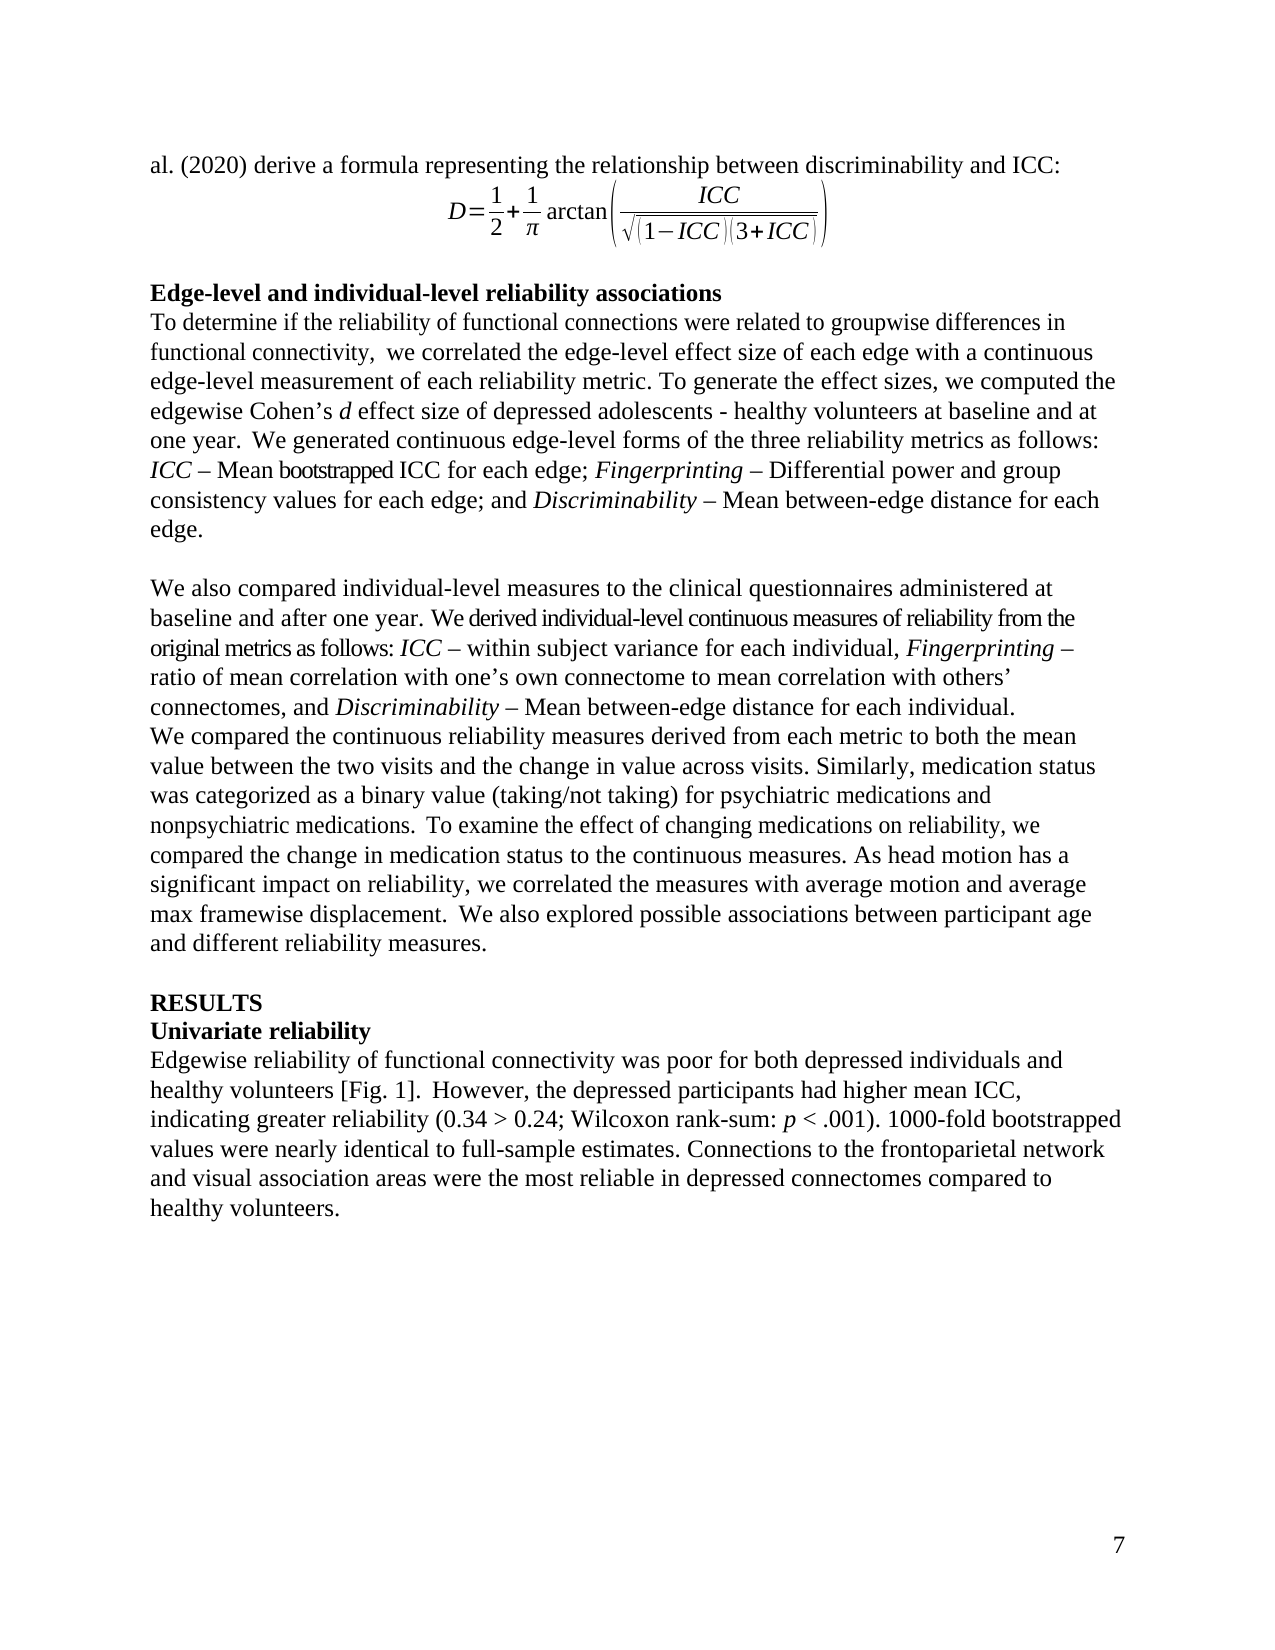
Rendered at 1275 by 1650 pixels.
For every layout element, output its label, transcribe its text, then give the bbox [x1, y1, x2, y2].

text We also compared individual-level measures to the clinical questionnaires administered at baseline and after one year. We derived individual-level continuous measures of reliability from the original metrics as follows: ICC – within subject variance for each individual, Fingerprinting – ratio of mean correlation with one’s own connectome to mean correlation with others’ connectomes, and Discriminability – Mean between-edge distance for each individual. [150, 573, 1125, 721]
text We compared the continuous reliability measures derived from each metric to both the mean value between the two visits and the change in value across visits. Similarly, medication status was categorized as a binary value (taking/not taking) for psychiatric medications and nonpsychiatric medications. To examine the effect of changing medications on reliability, we compared the change in medication status to the continuous measures. As head motion has a significant impact on reliability, we correlated the measures with average motion and average max framewise displacement. We also explored possible associations between participant age and different reliability measures. [149, 721, 1125, 957]
subtitle RESULTS [150, 988, 1125, 1016]
text To determine if the reliability of functional connections were related to groupwise differences in functional connectivity, we correlated the edge-level effect size of each edge with a continuous edge-level measurement of each reliability metric. To generate the effect sizes, we computed the edgewise Cohen’s d effect size of depressed adolescents - healthy volunteers at baseline and at one year. We generated continuous edge-level forms of the three reliability metrics as follows: ICC – Mean bootstrapped ICC for each edge; Fingerprinting – Differential power and group consistency values for each edge; and Discriminability – Mean between-edge distance for each edge. [150, 307, 1125, 543]
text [150, 150, 1125, 179]
subtitle Edge-level and individual-level reliability associations [150, 278, 1125, 307]
subtitle Univariate reliability [150, 1016, 1125, 1045]
text Edgewise reliability of functional connectivity was poor for both depressed individuals and healthy volunteers [Fig. 1]. However, the depressed participants had higher mean ICC, indicating greater reliability (0.34 > 0.24; Wilcoxon rank-sum: p < .001). 1000-fold bootstrapped values were nearly identical to full-sample estimates. Connections to the frontoparietal network and visual association areas were the most reliable in depressed connectomes compared to healthy volunteers. [150, 1045, 1125, 1222]
